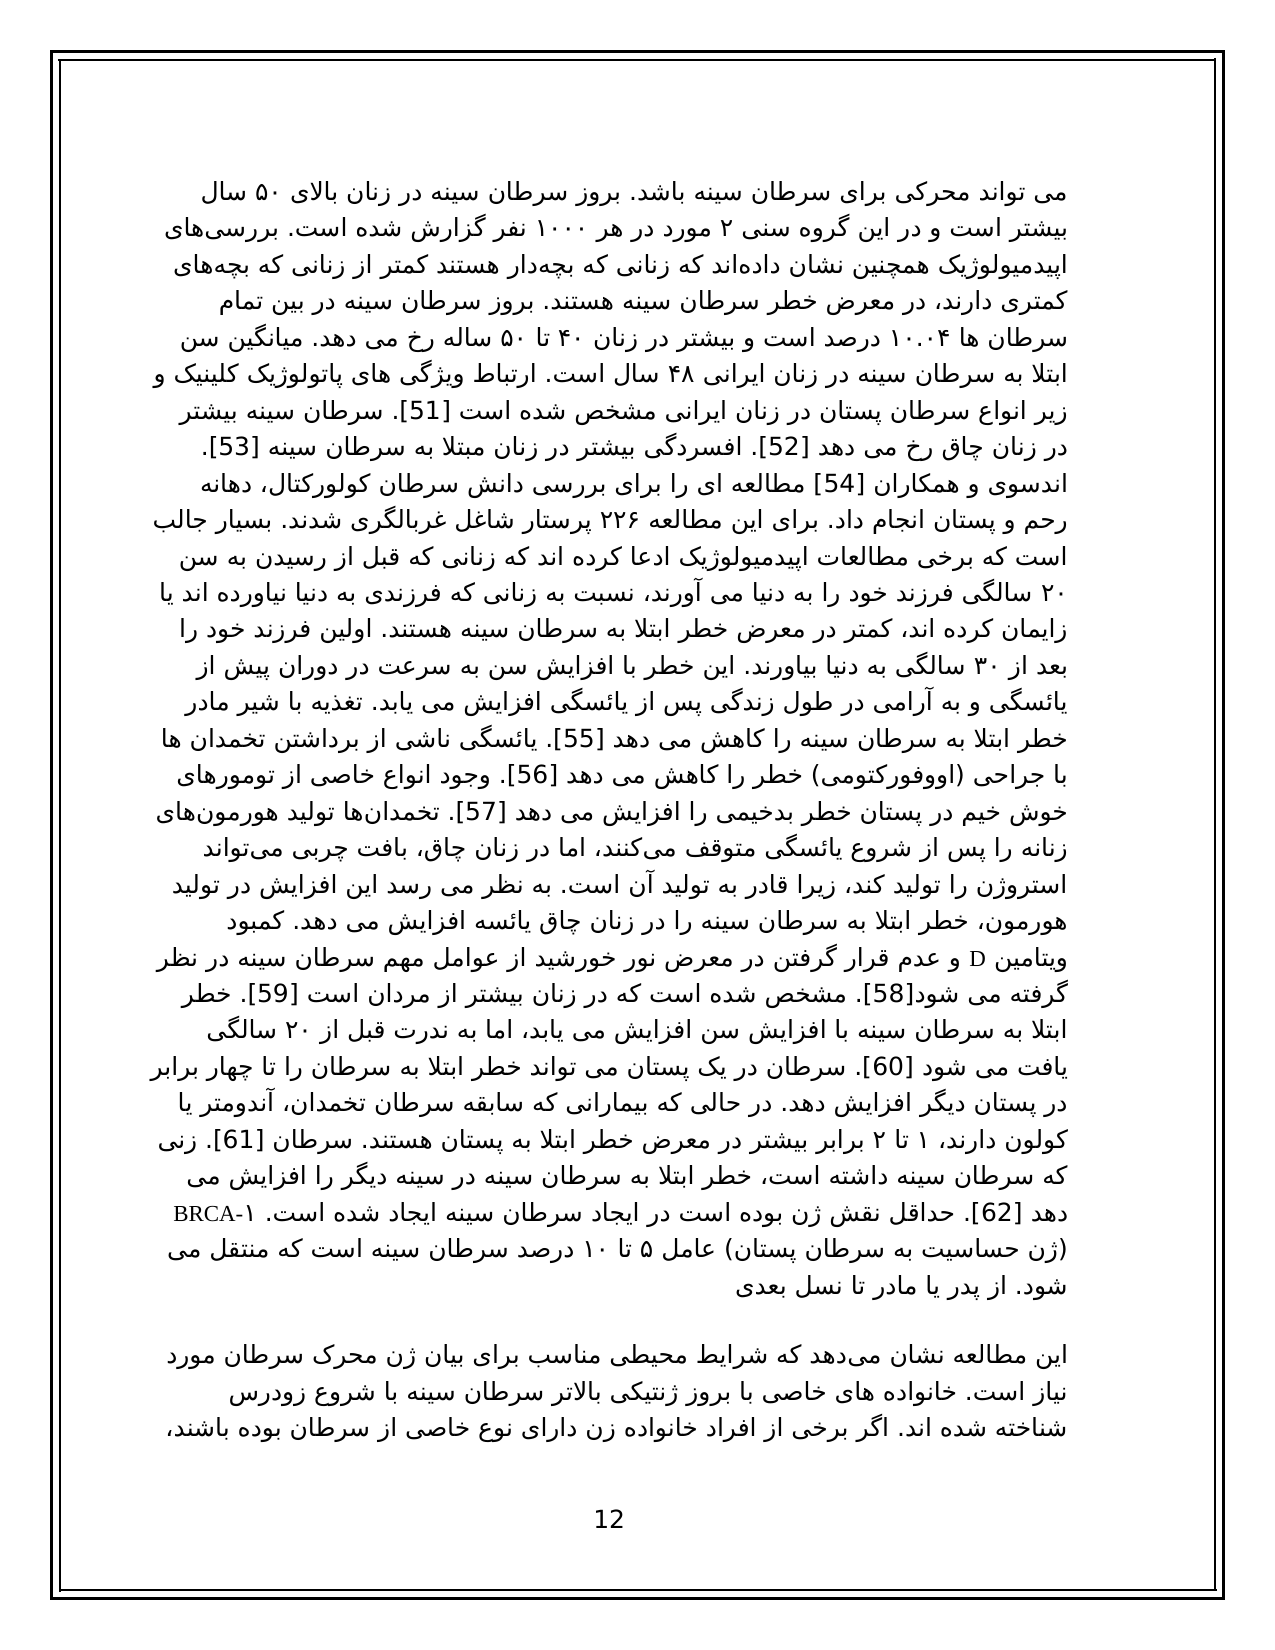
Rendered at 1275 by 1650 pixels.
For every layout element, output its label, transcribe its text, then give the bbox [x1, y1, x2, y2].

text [150, 1340, 1068, 1442]
text می تواند محرکی برای سرطان سینه باشد. بروز سرطان سینه در زنان بالای ۵۰ سال بیشتر است و در این گروه سنی ۲ مورد در هر ۱۰۰۰ نفر گزارش شده است. بررسی‌های اپیدمیولوژیک همچنین نشان داده‌اند که زنانی که بچه‌دار هستند کمتر از زنانی که بچه‌های کمتری دارند، در معرض خطر سرطان سینه هستند. بروز سرطان سینه در بین تمام سرطان ها ۱۰.۰۴ درصد است و بیشتر در زنان ۴۰ تا ۵۰ ساله رخ می دهد. میانگین سن ابتلا به سرطان سینه در زنان ایرانی ۴۸ سال است. ارتباط ویژگی های پاتولوژیک کلینیک و زیر انواع سرطان پستان در زنان ایرانی مشخص شده است [51]. سرطان سینه بیشتر در زنان چاق رخ می دهد [52]. افسردگی بیشتر در زنان مبتلا به سرطان سینه [53]. اندسوی و همکاران [54] مطالعه ای را برای بررسی دانش سرطان کولورکتال، دهانه رحم و پستان انجام داد. برای این مطالعه ۲۲۶ پرستار شاغل غربالگری شدند. بسیار جالب است که برخی مطالعات اپیدمیولوژیک ادعا کرده اند که زنانی که قبل از رسیدن به سن ۲۰ سالگی فرزند خود را به دنیا می آورند، نسبت به زنانی که فرزندی به دنیا نیاورده اند یا زایمان کرده اند، کمتر در معرض خطر ابتلا به سرطان سینه هستند. اولین فرزند خود را بعد از ۳۰ سالگی به دنیا بیاورند. این خطر با افزایش سن به سرعت در دوران پیش از یائسگی و به آرامی در طول زندگی پس از یائسگی افزایش می یابد. تغذیه با شیر مادر خطر ابتلا به سرطان سینه را کاهش می دهد [55]. یائسگی ناشی از برداشتن تخمدان ها با جراحی (اووفورکتومی) خطر را کاهش می دهد [56]. وجود انواع خاصی از تومورهای خوش خیم در پستان خطر بدخیمی را افزایش می دهد [57]. تخمدان‌ها تولید هورمون‌های زنانه را پس از شروع یائسگی متوقف می‌کنند، اما در زنان چاق، بافت چربی می‌تواند استروژن را تولید کند، زیرا قادر به تولید آن است. به نظر می رسد این افزایش در تولید هورمون، خطر ابتلا به سرطان سینه را در زنان چاق یائسه افزایش می دهد. کمبود ویتامین D و عدم قرار گرفتن در معرض نور خورشید از عوامل مهم سرطان سینه در نظر گرفته می شود[58]. مشخص شده است که در زنان بیشتر از مردان است [59]. خطر ابتلا به سرطان سینه با افزایش سن افزایش می یابد، اما به ندرت قبل از ۲۰ سالگی یافت می شود [60]. سرطان در یک پستان می تواند خطر ابتلا به سرطان را تا چهار برابر در پستان دیگر افزایش دهد. در حالی که بیمارانی که سابقه سرطان تخمدان، آندومتر یا کولون دارند، ۱ تا ۲ برابر بیشتر در معرض خطر ابتلا به پستان هستند. سرطان [61]. زنی که سرطان سینه داشته است، خطر ابتلا به سرطان سینه در سینه دیگر را افزایش می دهد [62]. حداقل نقش ژن بوده است در ایجاد سرطان سینه ایجاد شده است. BRCA-۱ (ژن حساسیت به سرطان پستان) عامل ۵ تا ۱۰ درصد سرطان سینه است که منتقل می شود. از پدر یا مادر تا نسل بعدی [150, 177, 1068, 1300]
